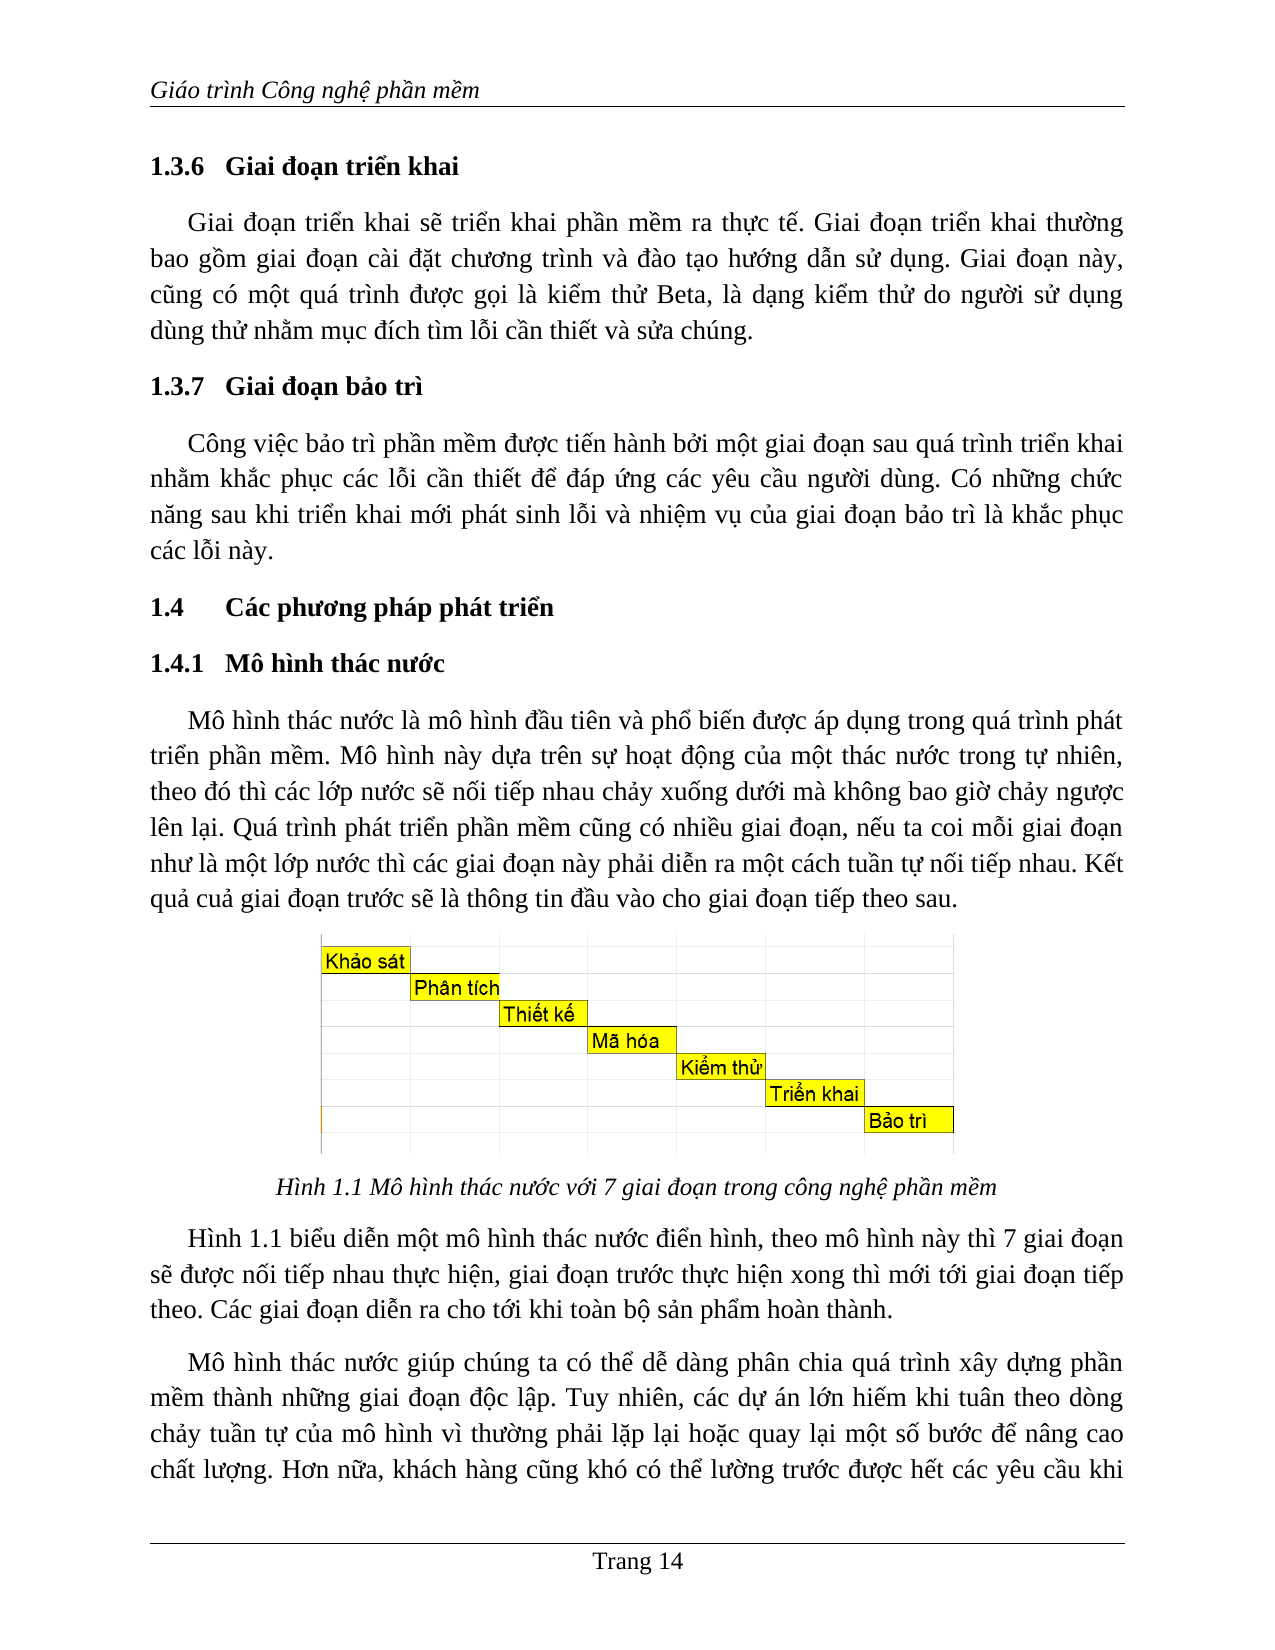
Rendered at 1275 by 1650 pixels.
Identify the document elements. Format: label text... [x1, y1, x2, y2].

subtitle Giai đoạn bảo trì [150, 370, 1125, 401]
text Công việc bảo trì phần mềm được tiến hành bởi một giai đoạn sau quá trình triển khai nhằm khắc phục các lỗi cần thiết để đáp ứng các yêu cầu người dùng. Có những chức năng sau khi triển khai mới phát sinh lỗi và nhiệm vụ của giai đoạn bảo trì là khắc phục các lỗi này. [150, 427, 1125, 565]
subtitle Giai đoạn triển khai [150, 150, 1125, 181]
text Hình 1.1 biểu diễn một mô hình thác nước điển hình, theo mô hình này thì 7 giai đoạn sẽ được nối tiếp nhau thực hiện, giai đoạn trước thực hiện xong thì mới tới giai đoạn tiếp theo. Các giai đoạn diễn ra cho tới khi toàn bộ sản phẩm hoàn thành. [150, 1222, 1125, 1324]
subtitle Các phương pháp phát triển [150, 591, 1125, 622]
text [150, 1346, 1125, 1484]
text Giai đoạn triển khai sẽ triển khai phần mềm ra thực tế. Giai đoạn triển khai thường bao gồm giai đoạn cài đặt chương trình và đào tạo hướng dẫn sử dụng. Giai đoạn này, cũng có một quá trình được gọi là kiểm thử Beta, là dạng kiểm thử do người sử dụng dùng thử nhằm mục đích tìm lỗi cần thiết và sửa chúng. [150, 207, 1125, 345]
text Mô hình thác nước là mô hình đầu tiên và phổ biến được áp dụng trong quá trình phát triển phần mềm. Mô hình này dựa trên sự hoạt động của một thác nước trong tự nhiên, theo đó thì các lớp nước sẽ nối tiếp nhau chảy xuống dưới mà không bao giờ chảy ngược lên lại. Quá trình phát triển phần mềm cũng có nhiều giai đoạn, nếu ta coi mỗi giai đoạn như là một lớp nước thì các giai đoạn này phải diễn ra một cách tuần tự nối tiếp nhau. Kết quả cuả giai đoạn trước sẽ là thông tin đầu vào cho giai đoạn tiếp theo sau. [150, 704, 1125, 913]
picture [320, 934, 955, 1154]
subtitle Mô hình thác nước [150, 647, 1125, 678]
